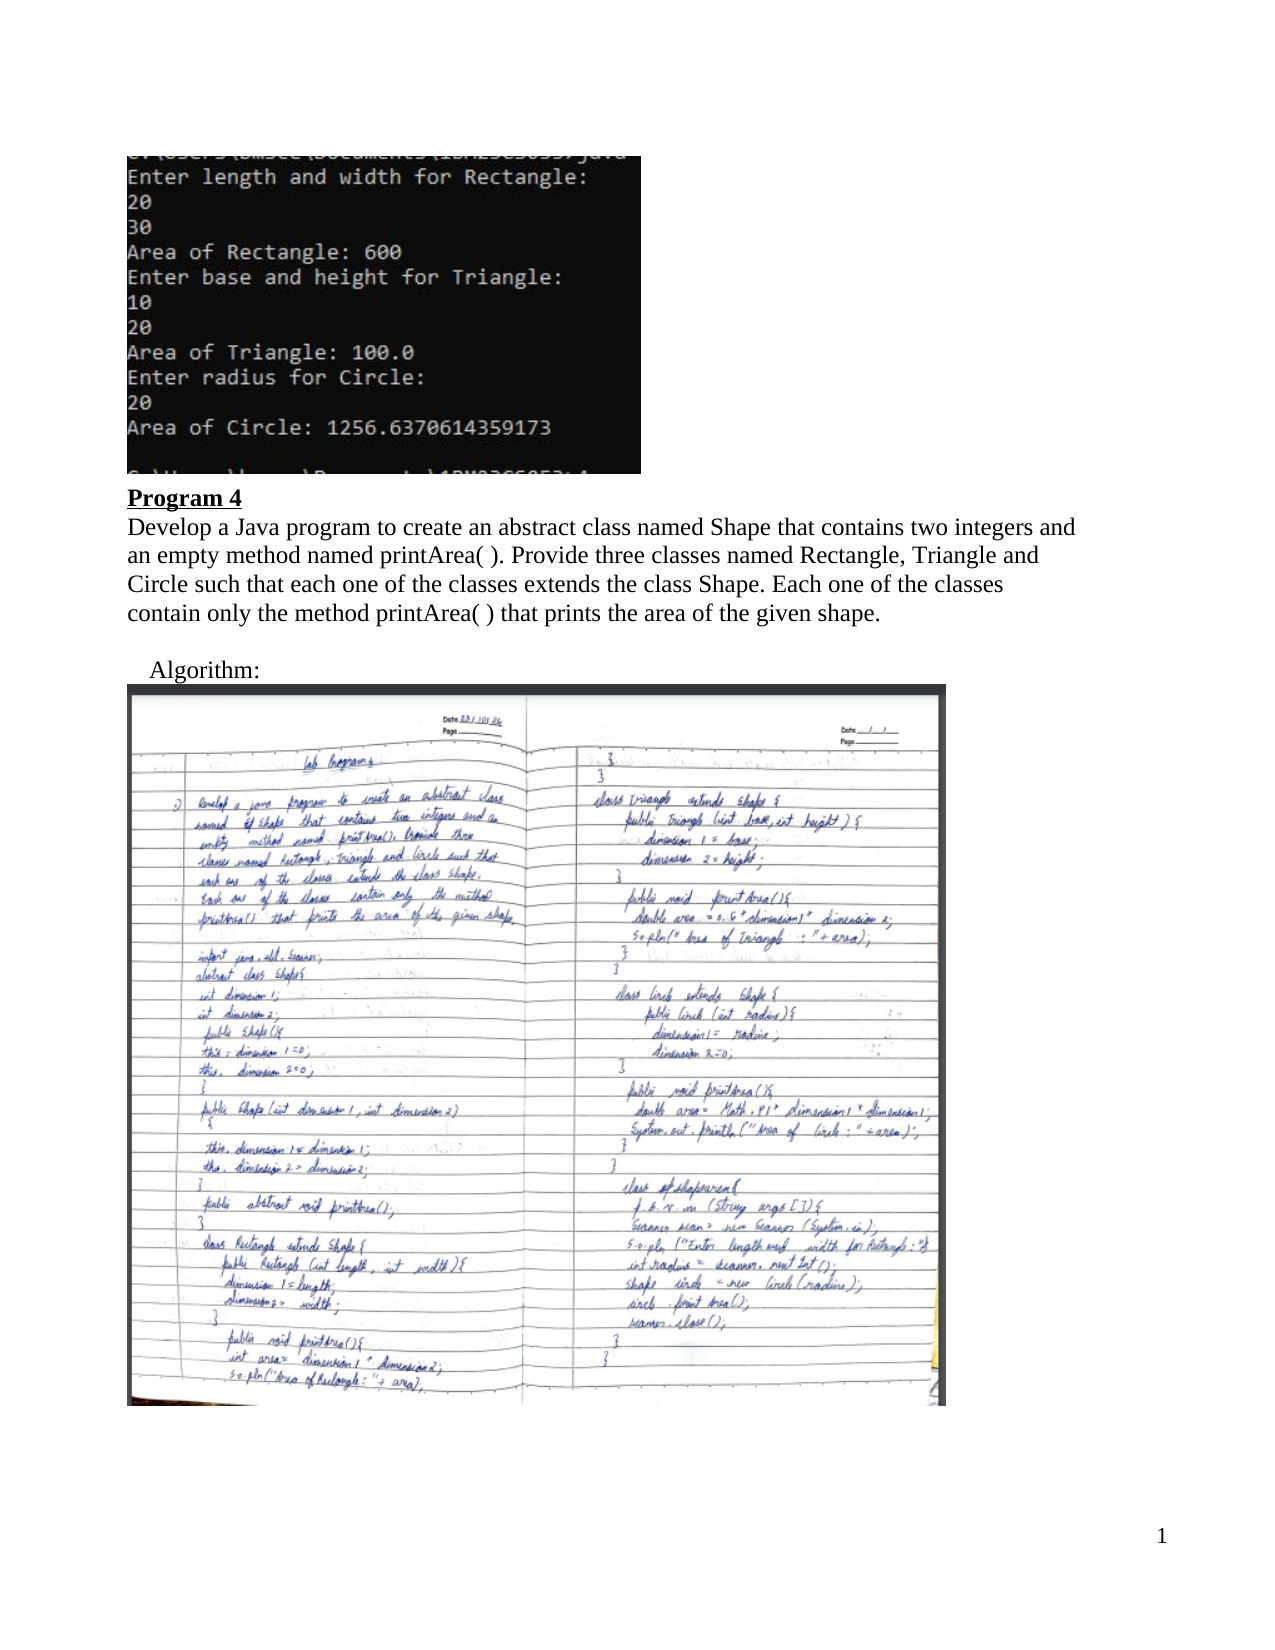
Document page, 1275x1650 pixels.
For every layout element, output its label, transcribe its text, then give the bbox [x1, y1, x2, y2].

text Develop a Java program to create an abstract class named Shape that contains two integers and an empty method named printArea( ). Provide three classes named Rectangle, Triangle and Circle such that each one of the classes extends the class Shape. Each one of the classes [127, 512, 1086, 598]
text contain only the method printArea( ) that prints the area of the given shape. [127, 598, 1086, 627]
text Algorithm: [149, 656, 1086, 684]
subtitle Program 4 [127, 483, 1167, 512]
picture [127, 684, 946, 1406]
picture [127, 156, 641, 474]
